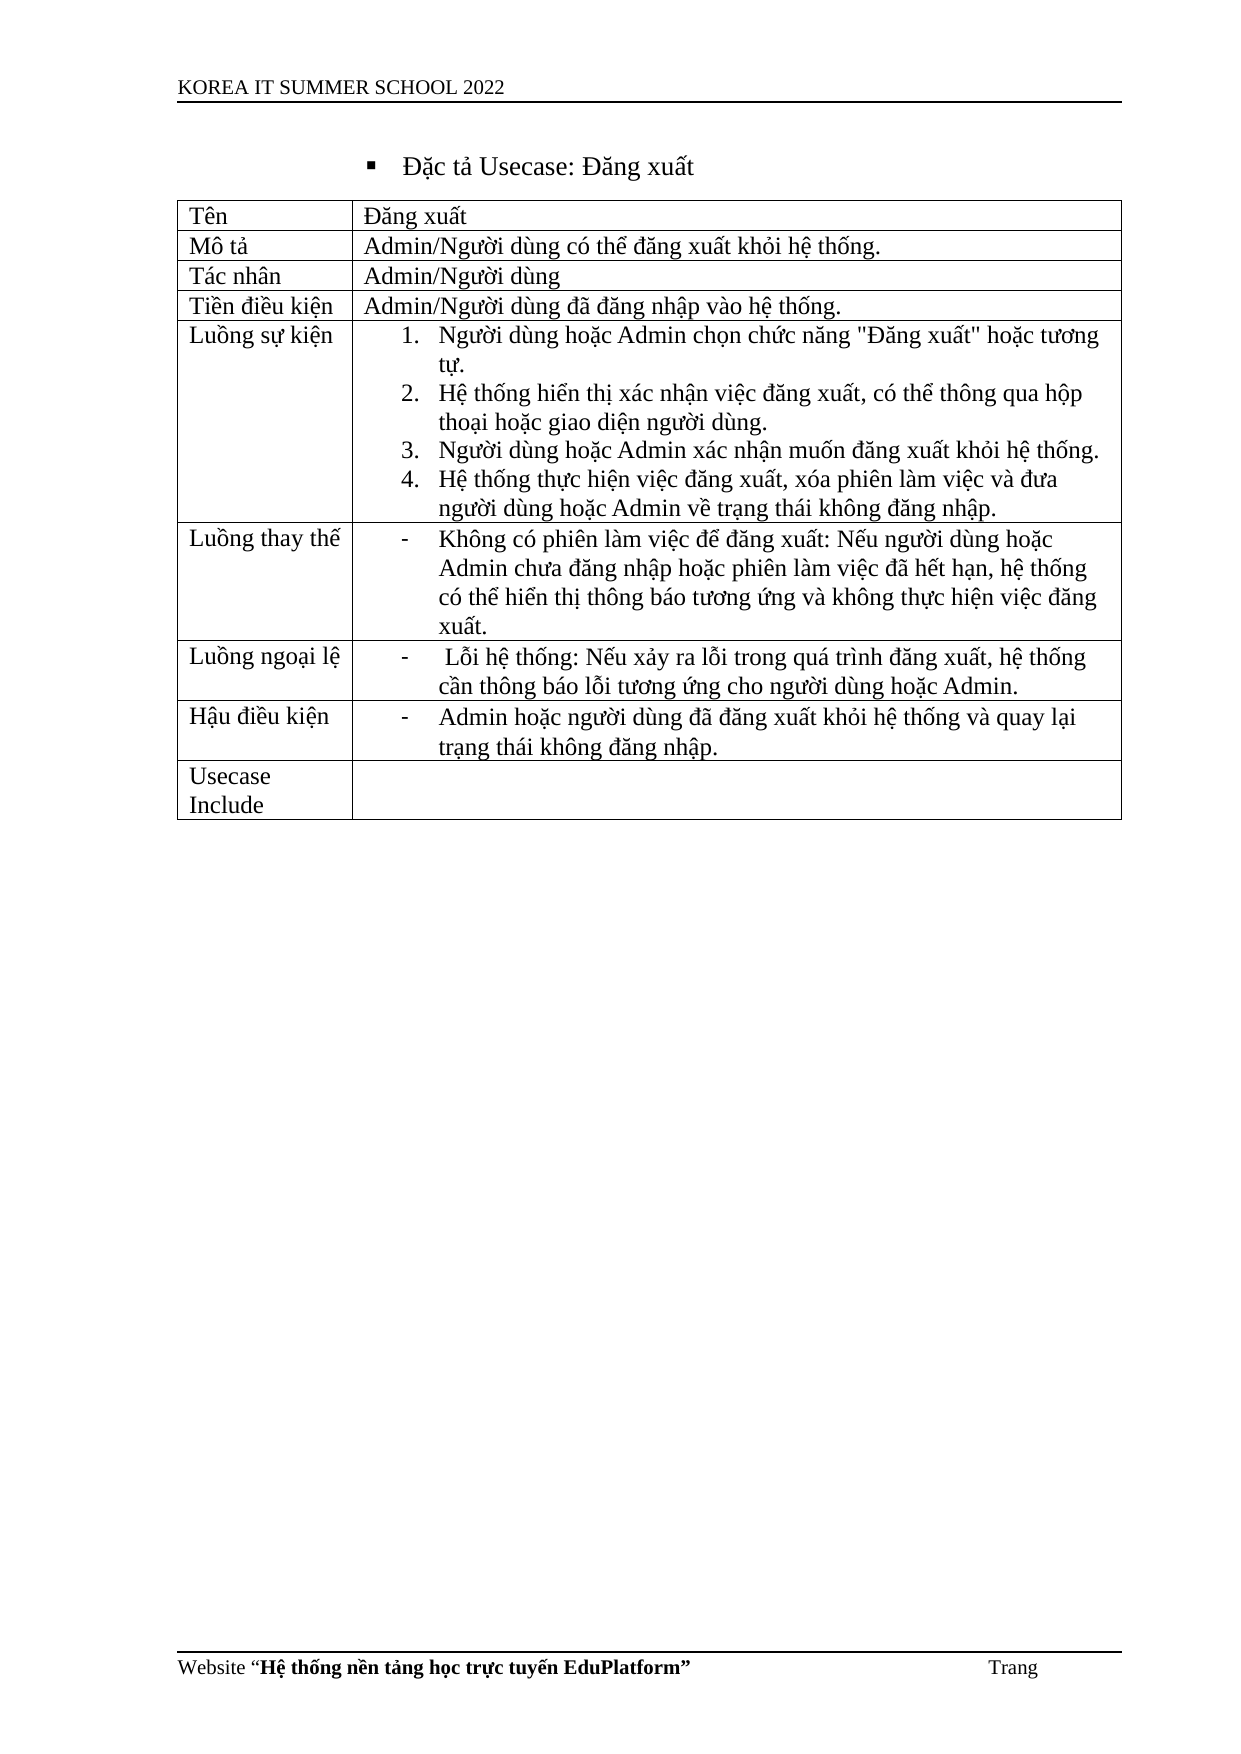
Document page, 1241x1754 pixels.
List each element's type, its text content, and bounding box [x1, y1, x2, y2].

table_header Tên [178, 201, 352, 230]
table_cell Tiền điều kiện [178, 291, 352, 319]
table_cell Người dùng hoặc Admin chọn chức năng "Đăng xuất" hoặc tương tự. Hệ thống hiển thị xác nhận việc đăng xuất, có thể thông qua hộp thoại hoặc giao diện người dùng. Người dùng hoặc Admin xác nhận muốn đăng xuất khỏi hệ thống. Hệ thống thực hiện việc đăng xuất, xóa phiên làm việc và đưa người dùng hoặc Admin về trạng thái không đăng nhập. [353, 321, 1121, 522]
table_cell Usecase Include [178, 761, 352, 819]
table_cell Luồng ngoại lệ [178, 641, 352, 700]
table_cell Admin/Người dùng [353, 261, 1121, 290]
table_cell Admin/Người dùng có thể đăng xuất khỏi hệ thống. [353, 231, 1121, 260]
table_cell Admin/Người dùng đã đăng nhập vào hệ thống. [353, 291, 1121, 319]
table_cell Hậu điều kiện [178, 701, 352, 760]
table_cell Luồng thay thế [178, 523, 352, 640]
list Đặc tả Usecase: Đăng xuất [365, 150, 1122, 181]
table_cell Mô tả [178, 231, 352, 260]
table_cell Admin hoặc người dùng đã đăng xuất khỏi hệ thống và quay lại trạng thái không đăng nhập. [353, 701, 1121, 760]
table_cell Không có phiên làm việc để đăng xuất: Nếu người dùng hoặc Admin chưa đăng nhập hoặc phiên làm việc đã hết hạn, hệ thống có thể hiển thị thông báo tương ứng và không thực hiện việc đăng xuất. [353, 523, 1121, 640]
table_cell Lỗi hệ thống: Nếu xảy ra lỗi trong quá trình đăng xuất, hệ thống cần thông báo lỗi tương ứng cho người dùng hoặc Admin. [353, 641, 1121, 700]
table_header Đăng xuất [353, 201, 1121, 230]
table_cell Luồng sự kiện [178, 321, 352, 522]
table_cell Tác nhân [178, 261, 352, 290]
table_cell [353, 761, 1121, 819]
